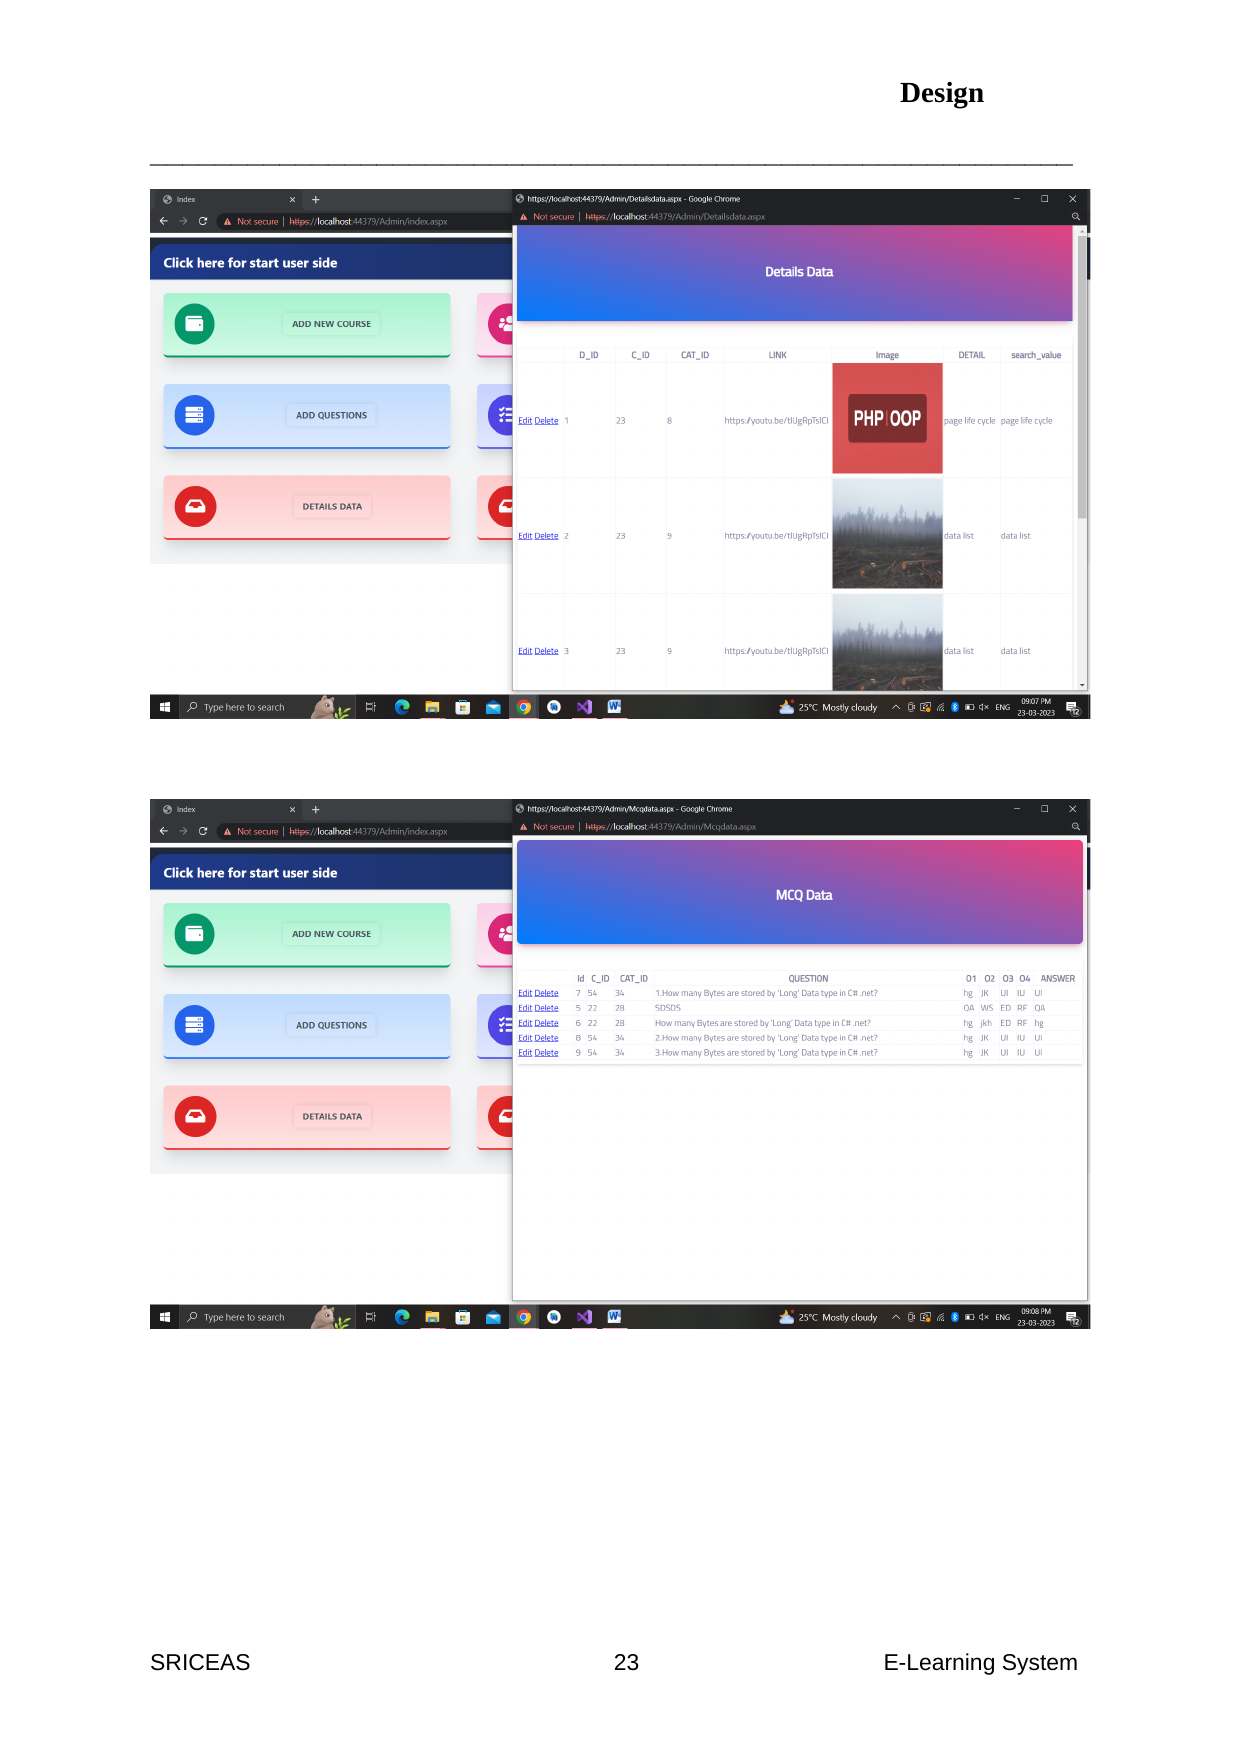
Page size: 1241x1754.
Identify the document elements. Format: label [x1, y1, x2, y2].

picture [150, 189, 1091, 719]
picture [150, 799, 1091, 1329]
